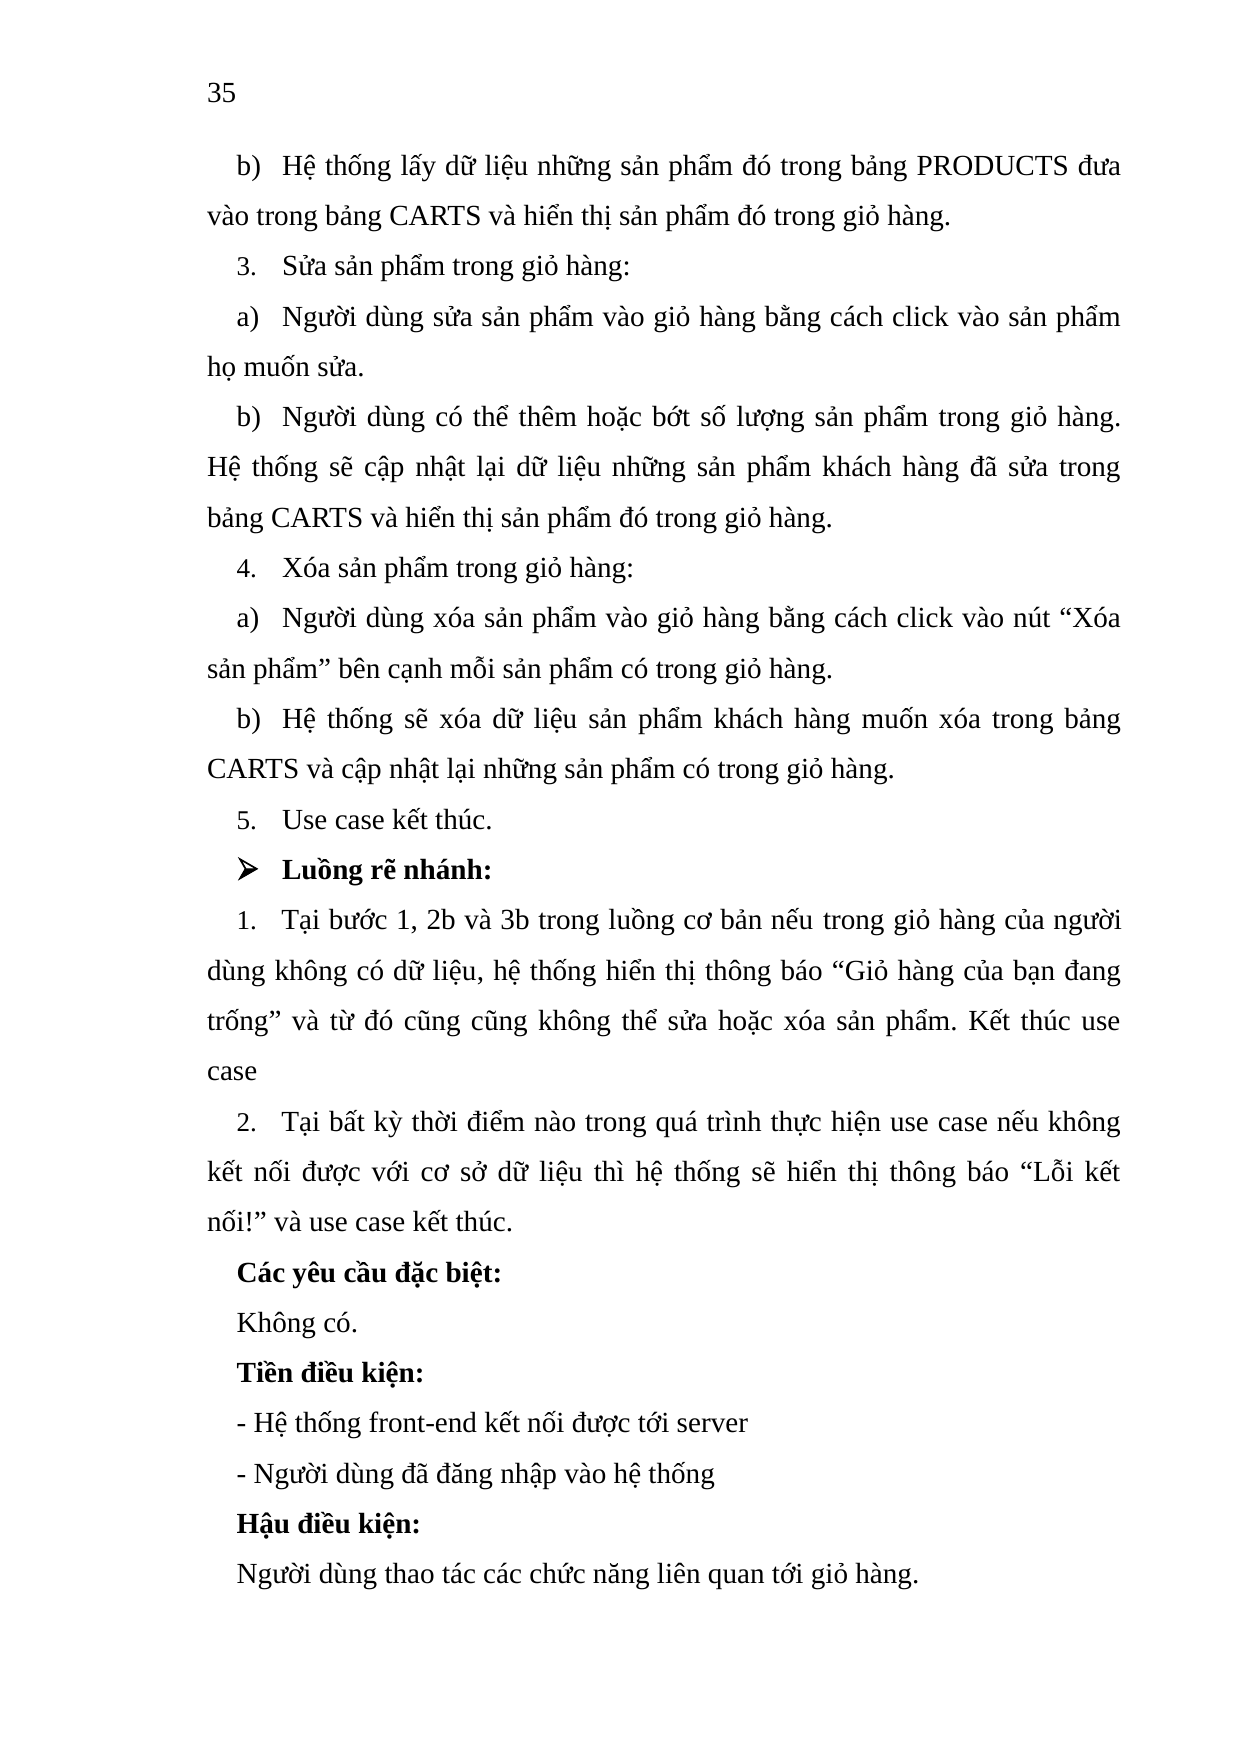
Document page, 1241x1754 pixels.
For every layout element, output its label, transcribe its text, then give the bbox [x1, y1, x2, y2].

list Xóa sản phẩm trong giỏ hàng: [207, 550, 1122, 584]
list Luồng rẽ nhánh: [207, 852, 1122, 886]
list Hệ thống lấy dữ liệu những sản phẩm đó trong bảng PRODUCTS đưa vào trong bảng CARTS và hiển thị sản phẩm đó trong giỏ hàng. [207, 148, 1122, 232]
text Các yêu cầu đặc biệt: [207, 1255, 1122, 1288]
text Không có. [207, 1305, 1122, 1338]
text - Người dùng đã đăng nhập vào hệ thống [207, 1456, 1122, 1489]
text Người dùng thao tác các chức năng liên quan tới giỏ hàng. [207, 1557, 1122, 1590]
list Người dùng có thể thêm hoặc bớt số lượng sản phẩm trong giỏ hàng. Hệ thống sẽ cập nhật lại dữ liệu những sản phẩm khách hàng đã sửa trong bảng CARTS và hiển thị sản phẩm đó trong giỏ hàng. [207, 399, 1122, 533]
list Use case kết thúc. [207, 802, 1122, 835]
list Người dùng xóa sản phẩm vào giỏ hàng bằng cách click vào nút “Xóa sản phẩm” bên cạnh mỗi sản phẩm có trong giỏ hàng. [207, 601, 1122, 684]
text Hậu điều kiện: [207, 1506, 1122, 1540]
list Tại bước 1, 2b và 3b trong luồng cơ bản nếu trong giỏ hàng của người dùng không có dữ liệu, hệ thống hiển thị thông báo “Giỏ hàng của bạn đang trống” và từ đó cũng cũng không thể sửa hoặc xóa sản phẩm. Kết thúc use case [207, 902, 1122, 1087]
list Tại bất kỳ thời điểm nào trong quá trình thực hiện use case nếu không kết nối được với cơ sở dữ liệu thì hệ thống sẽ hiển thị thông báo “Lỗi kết nối!” và use case kết thúc. [207, 1104, 1122, 1238]
list Sửa sản phẩm trong giỏ hàng: [207, 248, 1122, 282]
list Hệ thống sẽ xóa dữ liệu sản phẩm khách hàng muốn xóa trong bảng CARTS và cập nhật lại những sản phẩm có trong giỏ hàng. [207, 701, 1122, 785]
text Tiền điều kiện: [207, 1355, 1122, 1389]
text - Hệ thống front-end kết nối được tới server [207, 1406, 1122, 1439]
list Người dùng sửa sản phẩm vào giỏ hàng bằng cách click vào sản phẩm họ muốn sửa. [207, 299, 1122, 382]
